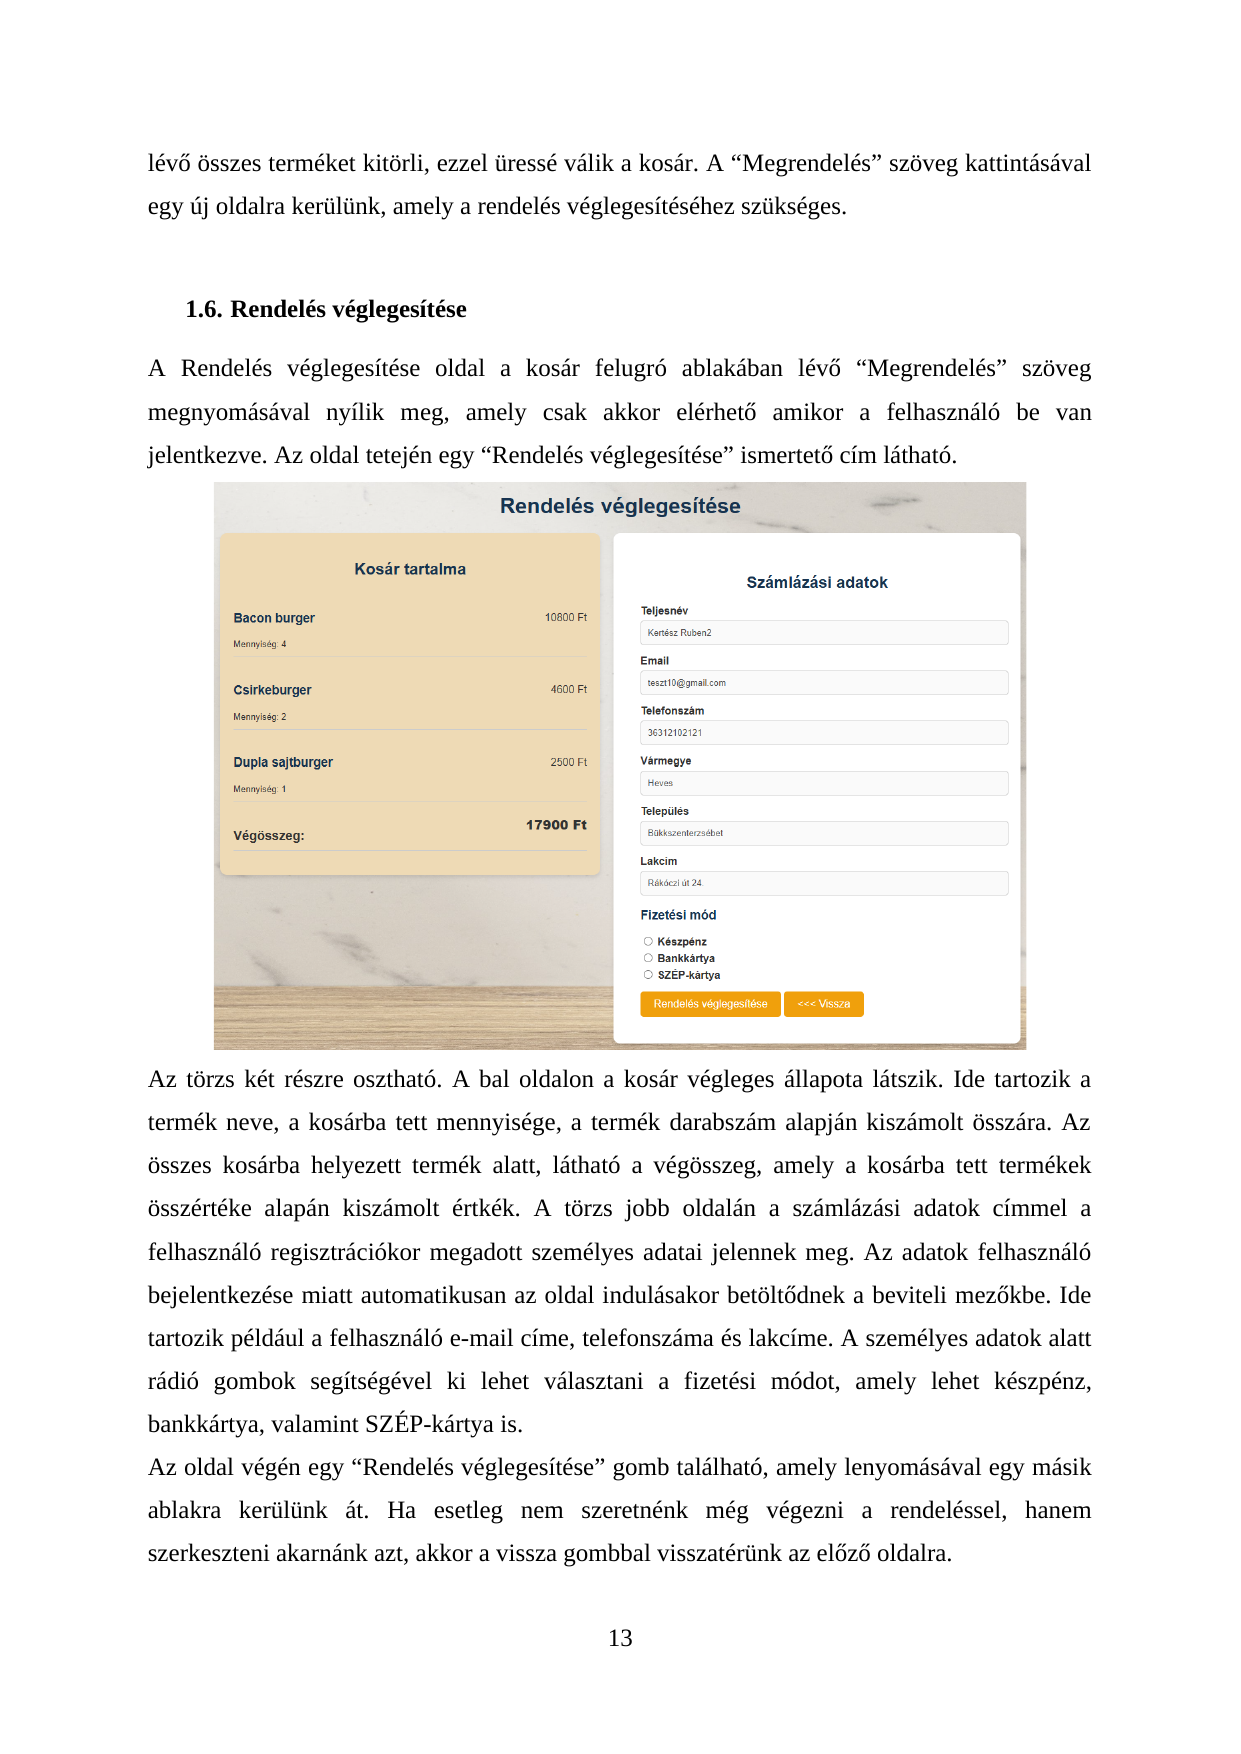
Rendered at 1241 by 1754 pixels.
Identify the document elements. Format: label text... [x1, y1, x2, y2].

picture [213, 482, 1027, 1050]
subtitle Rendelés véglegesítése [185, 294, 1092, 322]
text Az törzs két részre osztható. A bal oldalon a kosár végleges állapota látszik. Ide tartozik a termék neve, a kosárba tett mennyisége, a termék darabszám alapján kiszámolt összára. Az összes kosárba helyezett termék alatt, látható a végösszeg, amely a kosárba tett termékek összértéke alapán kiszámolt értkék. A törzs jobb oldalán a számlázási adatok címmel a felhasználó regisztrációkor megadott személyes adatai jelennek meg. Az adatok felhasználó bejelentkezése miatt automatikusan az oldal indulásakor betöltődnek a beviteli mezőkbe. Ide tartozik például a felhasználó e-mail címe, telefonszáma és lakcíme. A személyes adatok alatt rádió gombok segítségével ki lehet választani a fizetési módot, amely lehet készpénz, bankkártya, valamint SZÉP-kártya is. [148, 1064, 1092, 1438]
text A Rendelés véglegesítése oldal a kosár felugró ablakában lévő “Megrendelés” szöveg megnyomásával nyílik meg, amely csak akkor elérhető amikor a felhasználó be van jelentkezve. Az oldal tetején egy “Rendelés véglegesítése” ismertető cím látható. [148, 353, 1092, 468]
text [148, 148, 1092, 219]
text Az oldal végén egy “Rendelés véglegesítése” gomb található, amely lenyomásával egy másik ablakra kerülünk át. Ha esetleg nem szeretnénk még végezni a rendeléssel, hanem szerkeszteni akarnánk azt, akkor a vissza gombbal visszatérünk az előző oldalra. [148, 1452, 1092, 1567]
